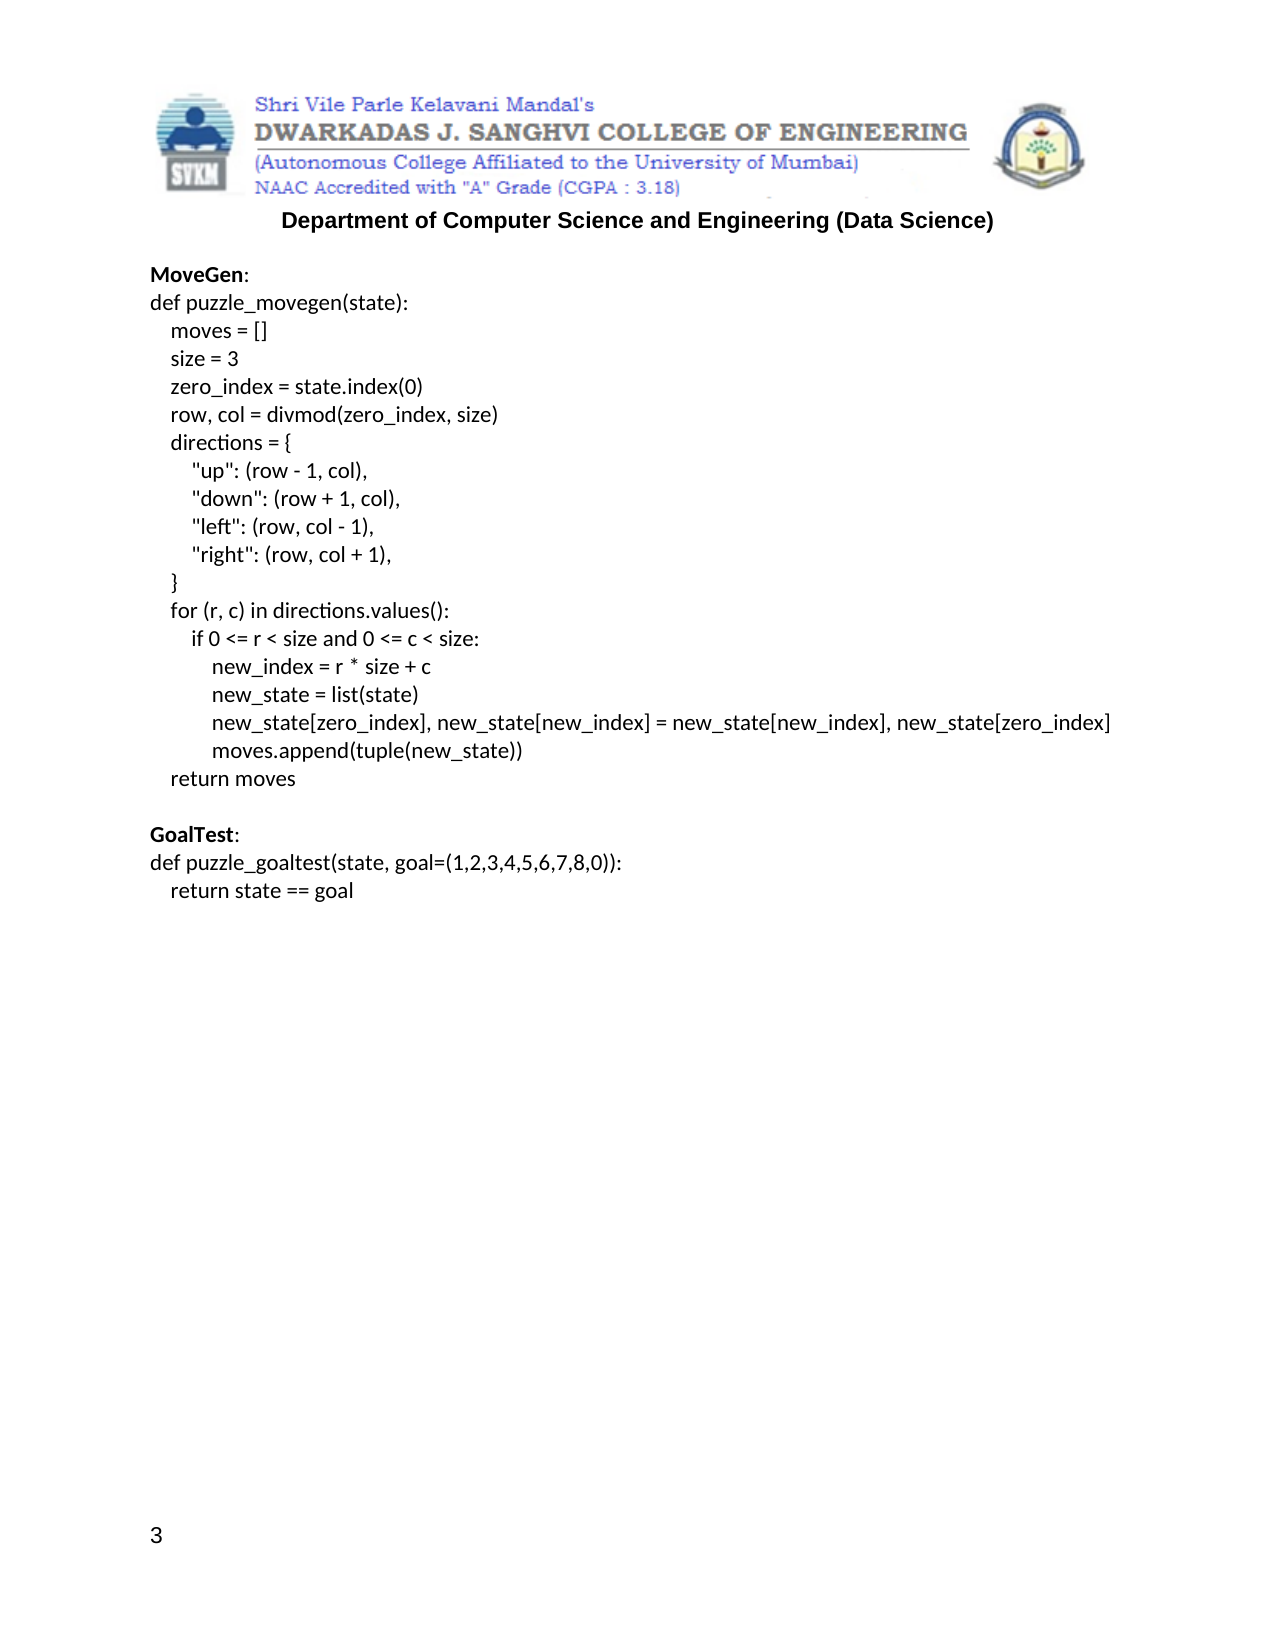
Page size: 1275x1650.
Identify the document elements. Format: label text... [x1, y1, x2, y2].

text moves.append(tuple(new_state)) [150, 736, 1125, 764]
text directions = { [150, 428, 1125, 456]
text if 0 <= r < size and 0 <= c < size: [150, 624, 1125, 652]
text for (r, c) in directions.values(): [150, 596, 1125, 624]
text size = 3 [150, 344, 1125, 372]
text } [150, 568, 1125, 596]
text new_index = r * size + c [150, 652, 1125, 680]
text row, col = divmod(zero_index, size) [150, 400, 1125, 428]
text def puzzle_movegen(state): [150, 288, 1125, 316]
text "left": (row, col - 1), [150, 512, 1125, 540]
text moves = [] [150, 316, 1125, 344]
text GoalTest: [150, 820, 1125, 848]
text def puzzle_goaltest(state, goal=(1,2,3,4,5,6,7,8,0)): [150, 848, 1125, 876]
text zero_index = state.index(0) [150, 372, 1125, 400]
text return moves [150, 764, 1125, 792]
text "right": (row, col + 1), [150, 540, 1125, 568]
text new_state = list(state) [150, 680, 1125, 708]
text MoveGen: [150, 260, 1125, 288]
text return state == goal [150, 876, 1125, 904]
text "down": (row + 1, col), [150, 484, 1125, 512]
text new_state[zero_index], new_state[new_index] = new_state[new_index], new_state[zero_index] [150, 708, 1125, 736]
text "up": (row - 1, col), [150, 456, 1125, 484]
picture [150, 75, 1090, 208]
